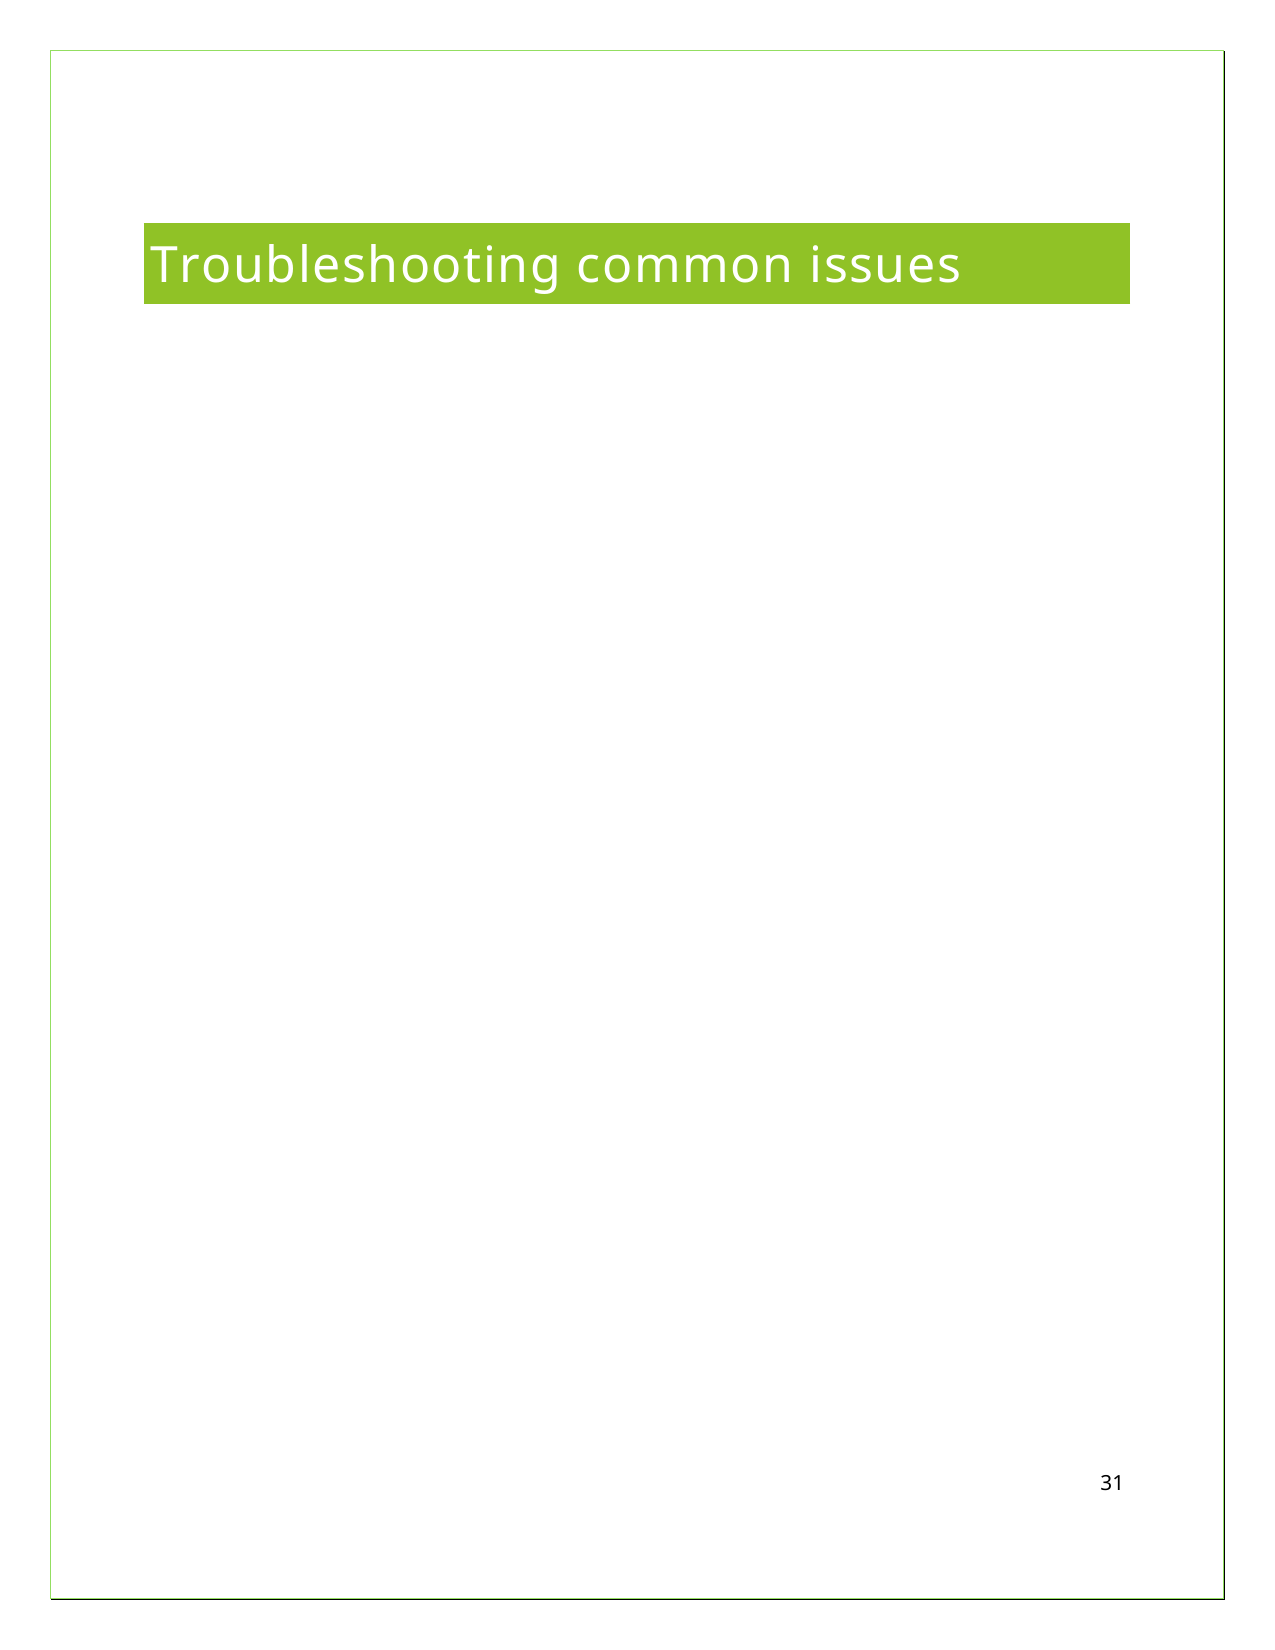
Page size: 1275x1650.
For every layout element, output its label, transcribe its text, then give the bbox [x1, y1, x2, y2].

subtitle Troubleshooting common issues [150, 229, 1124, 297]
